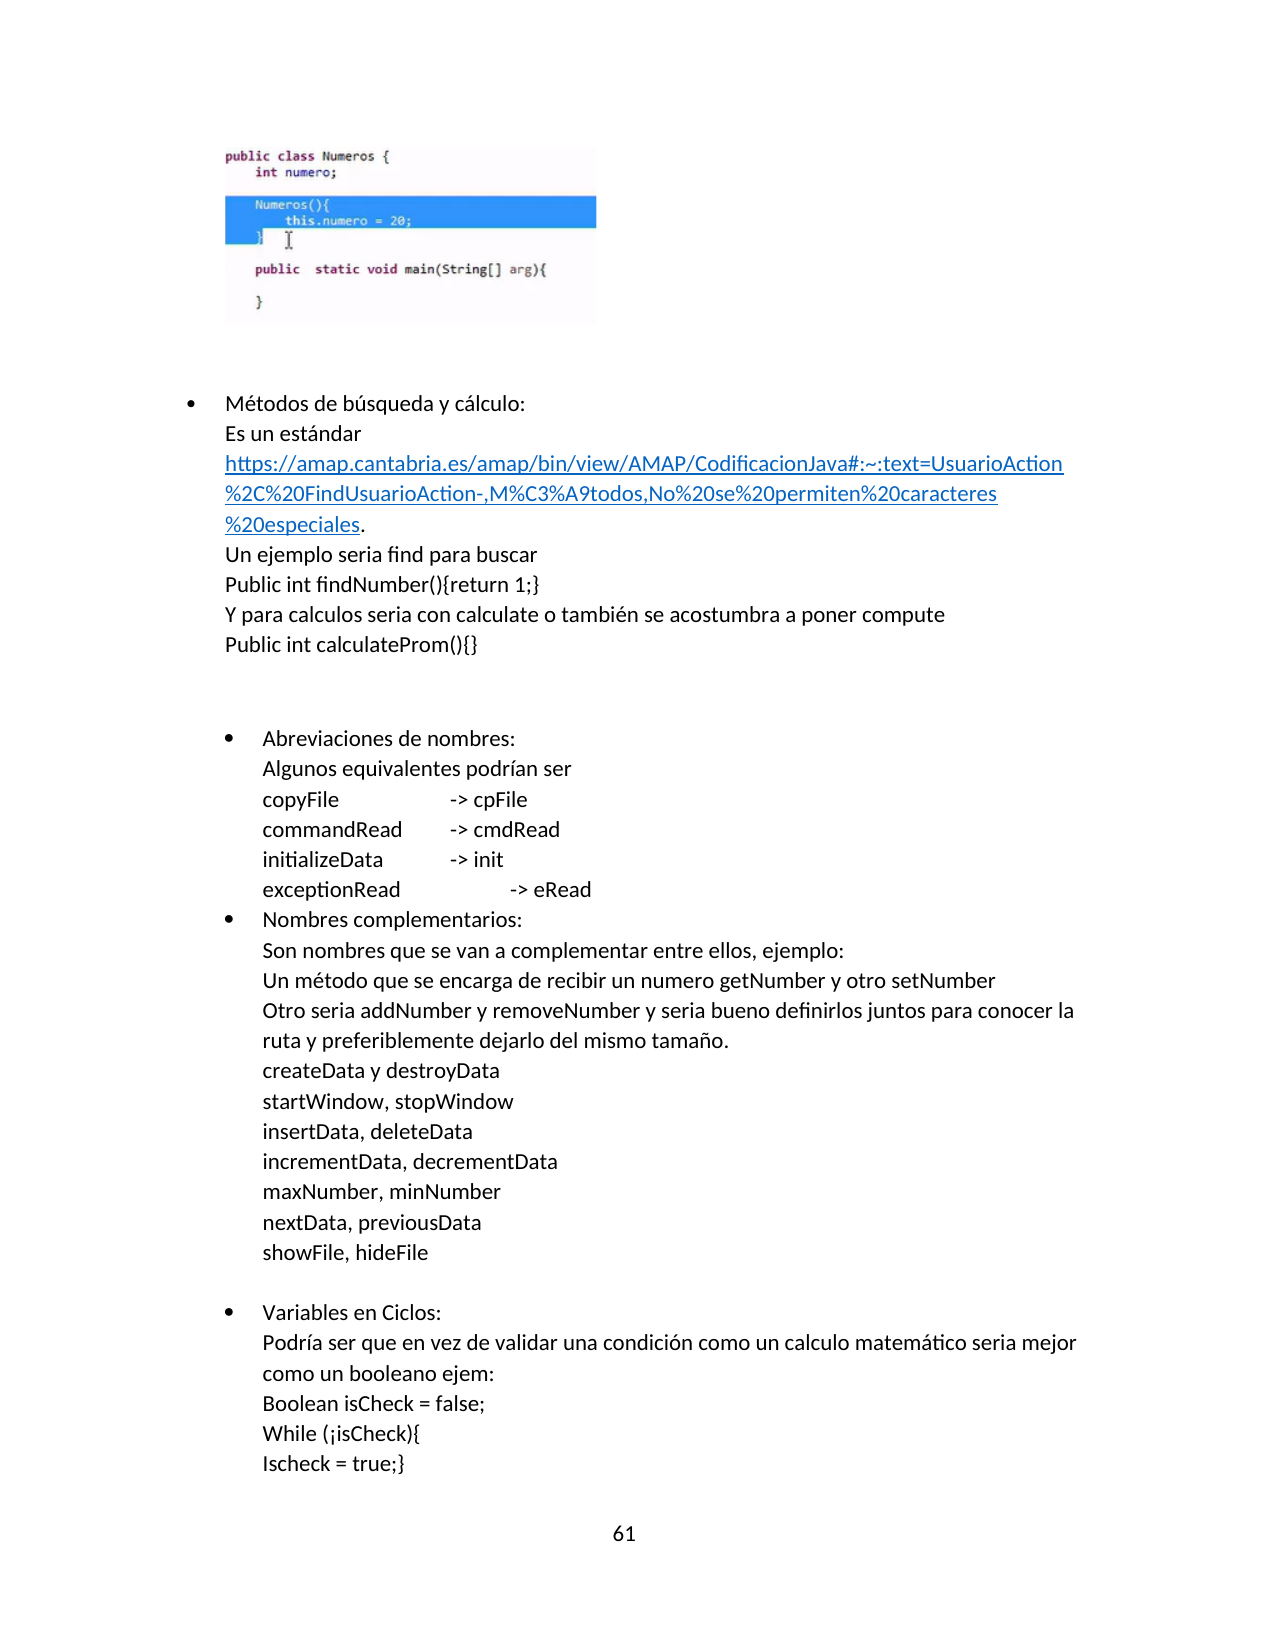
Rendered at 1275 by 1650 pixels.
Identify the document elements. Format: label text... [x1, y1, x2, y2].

list insertData, deleteData [262, 1117, 1098, 1145]
list Algunos equivalentes podrían ser [262, 754, 1098, 783]
list commandRead -> cmdRead [262, 815, 1098, 843]
list Es un estándar [225, 419, 1098, 447]
list Nombres complementarios: [225, 906, 1098, 934]
list Podría ser que en vez de validar una condición como un calculo matemático seria mejor como un booleano ejem: [262, 1328, 1098, 1387]
list initializeData -> init [262, 845, 1098, 873]
list maxNumber, minNumber [262, 1177, 1098, 1206]
list Public int findNumber(){return 1;} [225, 570, 1098, 598]
list nextData, previousData [262, 1208, 1098, 1236]
list Y para calculos seria con calculate o también se acostumbra a poner compute [225, 600, 1098, 628]
list Un método que se encarga de recibir un numero getNumber y otro setNumber [262, 966, 1098, 994]
list Public int calculateProm(){} [225, 631, 1098, 659]
list incrementData, decrementData [262, 1147, 1098, 1175]
list Métodos de búsqueda y cálculo: [187, 389, 1098, 417]
list Un ejemplo seria find para buscar [225, 540, 1098, 568]
list copyFile -> cpFile [262, 785, 1098, 813]
list While (¡isCheck){ [262, 1419, 1098, 1447]
list exceptionRead -> eRead [262, 875, 1098, 903]
list https://amap.cantabria.es/amap/bin/view/AMAP/CodificacionJava#:~:text=UsuarioAction%2C%20FindUsuarioAction-,M%C3%A9todos,No%20se%20permiten%20caracteres%20especiales. [225, 449, 1098, 538]
list Boolean isCheck = false; [262, 1389, 1098, 1417]
list Abreviaciones de nombres: [225, 724, 1098, 752]
list startWindow, stopWindow [262, 1087, 1098, 1115]
list Son nombres que se van a complementar entre ellos, ejemplo: [262, 936, 1098, 964]
picture [225, 147, 597, 324]
list Otro seria addNumber y removeNumber y seria bueno definirlos juntos para conocer la ruta y preferiblemente dejarlo del mismo tamaño. [262, 996, 1098, 1054]
list showFile, hideFile [262, 1238, 1098, 1266]
list createData y destroyData [262, 1057, 1098, 1085]
list Ischeck = true;} [262, 1449, 1098, 1477]
list Variables en Ciclos: [225, 1298, 1098, 1326]
